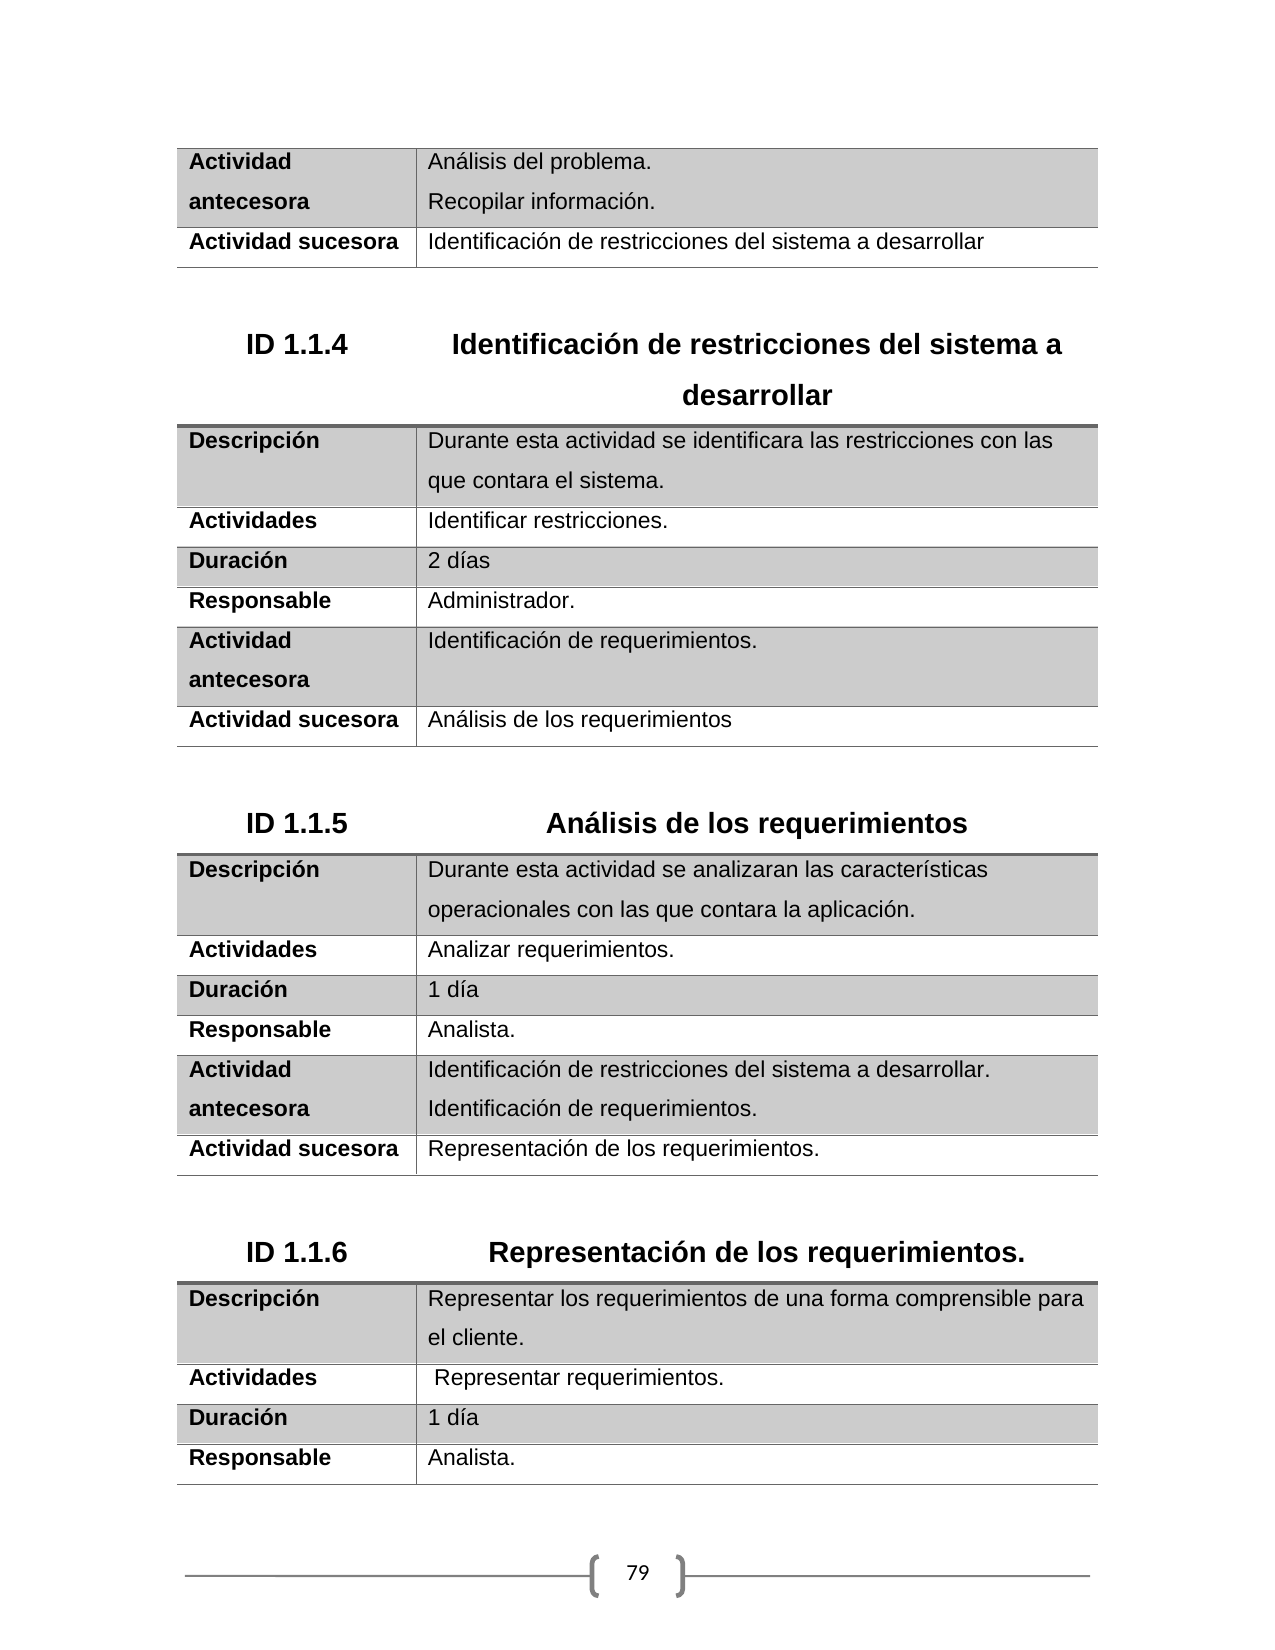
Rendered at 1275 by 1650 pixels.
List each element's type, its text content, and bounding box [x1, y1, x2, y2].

table_header ID 1.1.4 [177, 328, 416, 424]
table_header Representación de los requerimientos. [416, 1235, 1098, 1281]
table_cell Descripción [177, 856, 416, 935]
table_cell Representación de los requerimientos. [417, 1136, 1098, 1174]
table_header Identificación de restricciones del sistema a desarrollar [416, 328, 1098, 424]
table_cell Durante esta actividad se analizaran las características operacionales con las que contara la aplicación. [417, 856, 1098, 935]
table_cell Análisis del problema. Recopilar información. [417, 149, 1098, 227]
table_cell 1 día [417, 976, 1098, 1015]
table_cell Descripción [177, 428, 416, 506]
table_cell Responsable [177, 1445, 416, 1483]
table_cell Representar requerimientos. [417, 1365, 1098, 1403]
table_cell Analista. [417, 1016, 1098, 1055]
table_cell Duración [177, 976, 416, 1015]
table_cell Descripción [177, 1285, 416, 1363]
table_cell Actividades [177, 936, 416, 975]
table_cell Identificar restricciones. [417, 508, 1098, 546]
table_cell 2 días [417, 548, 1098, 586]
table_header Análisis de los requerimientos [416, 806, 1098, 853]
table_cell Actividad sucesora [177, 228, 416, 267]
table_cell Analizar requerimientos. [417, 936, 1098, 975]
table_cell Actividad sucesora [177, 707, 416, 746]
table_cell Actividad antecesora [177, 149, 416, 227]
table_cell Responsable [177, 588, 416, 626]
table_cell Durante esta actividad se identificara las restricciones con las que contara el sistema. [417, 428, 1098, 506]
table_header ID 1.1.5 [177, 806, 416, 853]
table_header ID 1.1.6 [177, 1235, 416, 1281]
table_cell Identificación de requerimientos. [417, 628, 1098, 706]
table_cell Identificación de restricciones del sistema a desarrollar. Identificación de requerimientos. [417, 1056, 1098, 1134]
table_cell Identificación de restricciones del sistema a desarrollar [417, 228, 1098, 267]
table_cell Administrador. [417, 588, 1098, 626]
table_cell Actividad sucesora [177, 1136, 416, 1174]
table_cell Actividades [177, 508, 416, 546]
table_cell Actividad antecesora [177, 1056, 416, 1134]
table_cell Duración [177, 1405, 416, 1443]
table_cell Actividad antecesora [177, 628, 416, 706]
table_cell Responsable [177, 1016, 416, 1055]
table_cell Analista. [417, 1445, 1098, 1483]
table_cell 1 día [417, 1405, 1098, 1443]
table_cell Actividades [177, 1365, 416, 1403]
table_cell Duración [177, 548, 416, 586]
table_cell Análisis de los requerimientos [417, 707, 1098, 746]
table_cell Representar los requerimientos de una forma comprensible para el cliente. [417, 1285, 1098, 1363]
